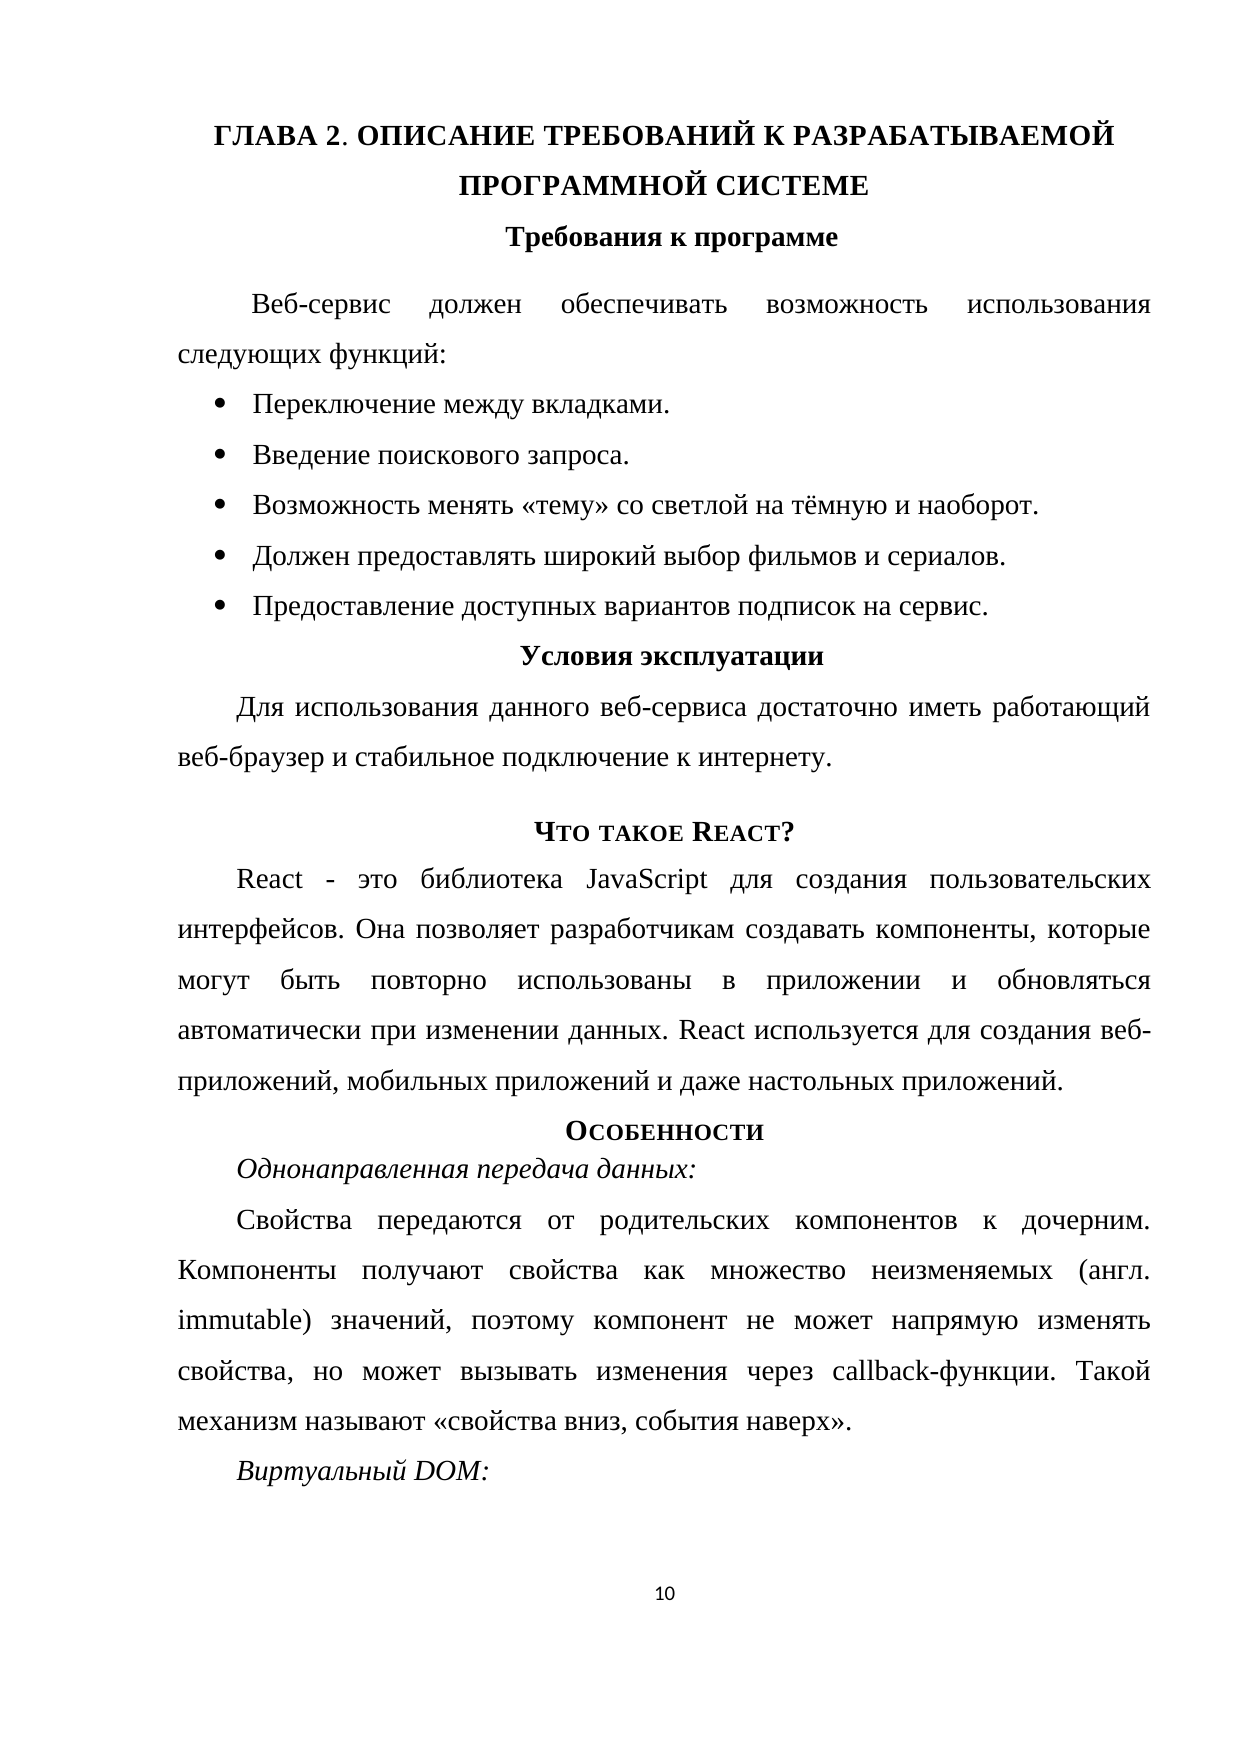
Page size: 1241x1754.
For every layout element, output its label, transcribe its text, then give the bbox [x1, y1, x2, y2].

list Возможность менять «тему» со светлой на тёмную и наоборот. [215, 487, 1152, 521]
list Введение поискового запроса. [215, 437, 1152, 471]
text Свойства передаются от родительских компонентов к дочерним. Компоненты получают свойства как множество неизменяемых (англ. immutable) значений, поэтому компонент не может напрямую изменять свойства, но может вызывать изменения через callback-функции. Такой механизм называют «свойства вниз, события наверх». [177, 1202, 1152, 1437]
list Переключение между вкладками. [215, 386, 1152, 420]
list Предоставление доступных вариантов подписок на сервис. [215, 588, 1152, 622]
list Требования к программе [192, 219, 1152, 252]
subtitle ГЛАВА 2. ОПИСАНИЕ ТРЕБОВАНИЙ К РАЗРАБАТЫВАЕМОЙ ПРОГРАММНОЙ СИСТЕМЕ [177, 118, 1152, 202]
text Веб-сервис должен обеспечивать возможность использования следующих функций: [177, 286, 1152, 370]
text React - это библиотека JavaScript для создания пользовательских интерфейсов. Она позволяет разработчикам создавать компоненты, которые могут быть повторно использованы в приложении и обновляться автоматически при изменении данных. React используется для создания веб-приложений, мобильных приложений и даже настольных приложений. [177, 861, 1152, 1096]
text Однонаправленная передача данных: [177, 1151, 1152, 1185]
subtitle Что такое React? [177, 814, 1152, 848]
list Должен предоставлять широкий выбор фильмов и сериалов. [215, 538, 1152, 571]
text Для использования данного веб-сервиса достаточно иметь работающий веб-браузер и стабильное подключение к интернету. [177, 689, 1152, 773]
text Виртуальный DOM: [177, 1453, 1152, 1487]
list Условия эксплуатации [192, 638, 1152, 672]
subtitle Особенности [177, 1113, 1152, 1146]
